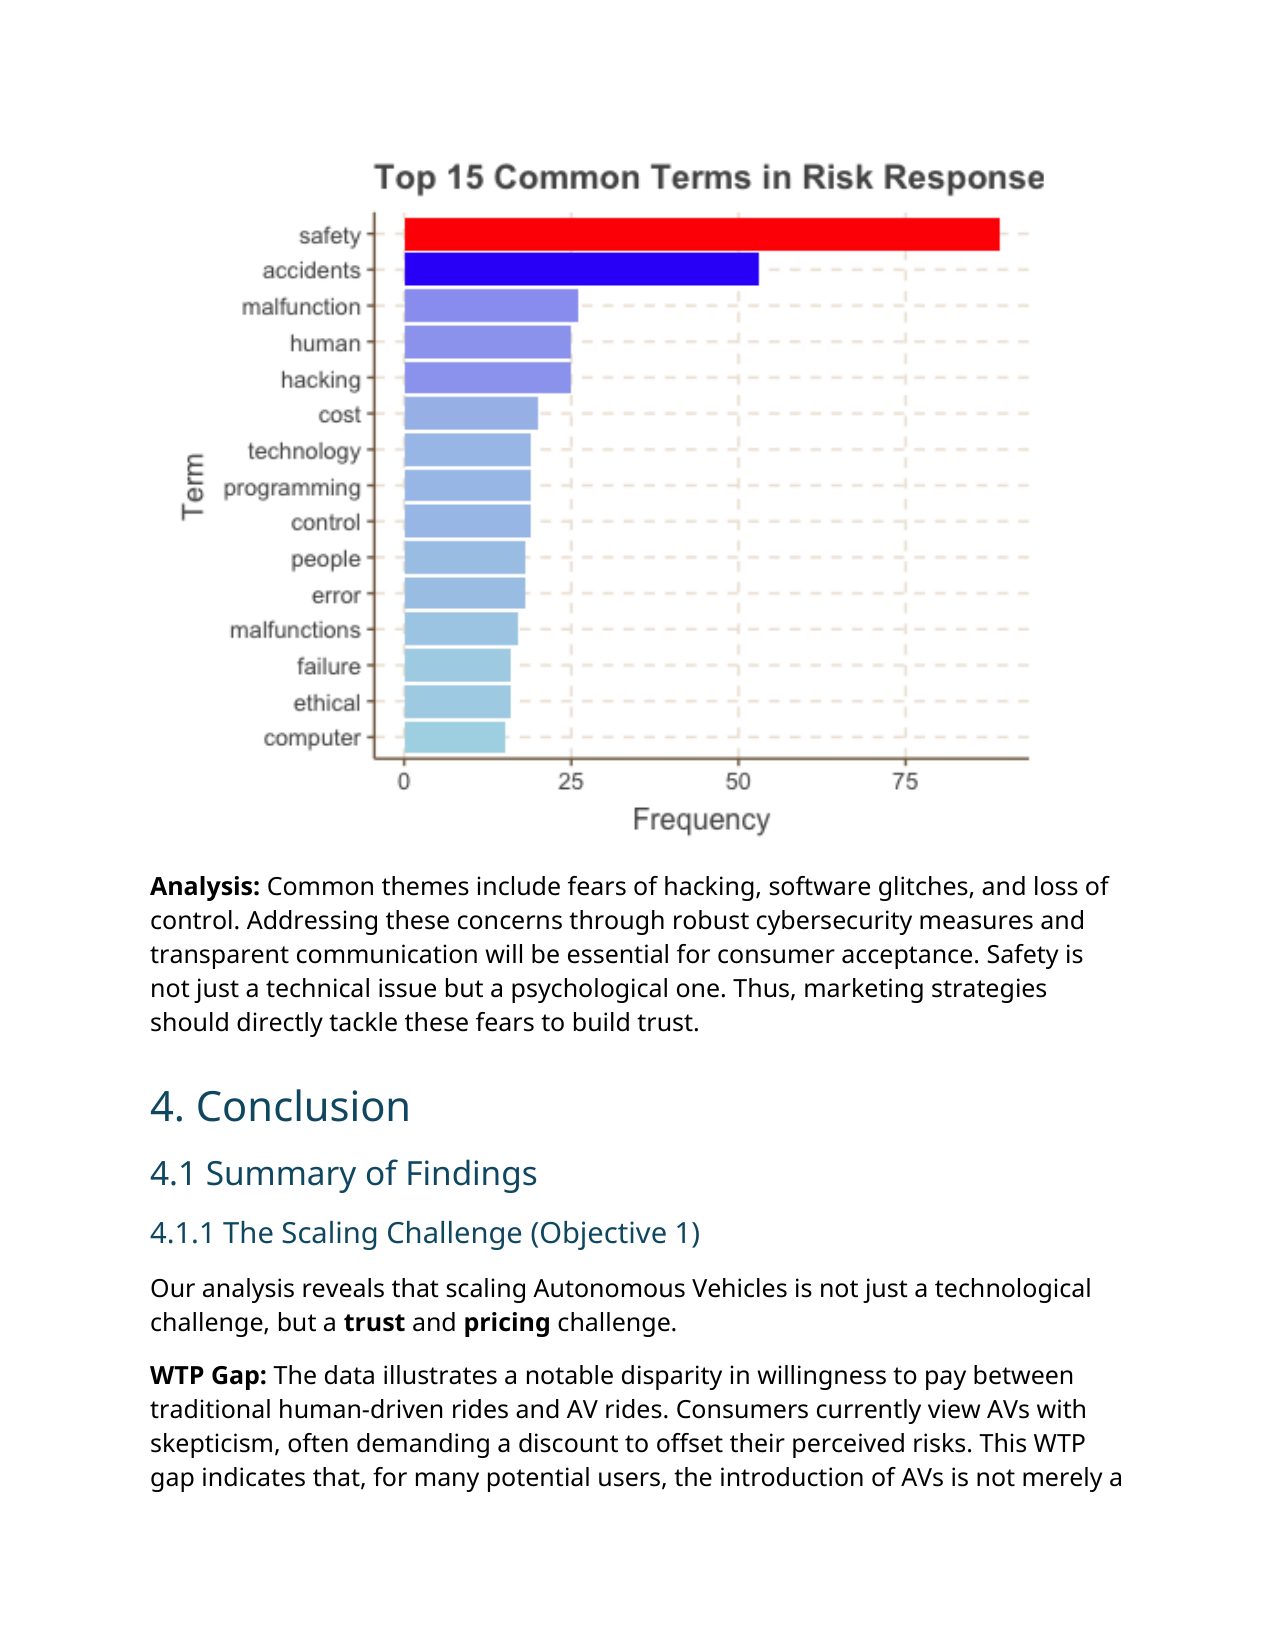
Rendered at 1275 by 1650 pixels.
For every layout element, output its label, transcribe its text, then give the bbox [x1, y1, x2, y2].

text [150, 1357, 1125, 1494]
subtitle 4.1.1 The Scaling Challenge (Objective 1) [150, 1212, 1125, 1252]
subtitle 4. Conclusion [150, 1077, 1125, 1133]
text Analysis: Common themes include fears of hacking, software glitches, and loss of control. Addressing these concerns through robust cybersecurity measures and transparent communication will be essential for consumer acceptance. Safety is not just a technical issue but a psychological one. Thus, marketing strategies should directly tackle these fears to build trust. [150, 869, 1125, 1039]
picture [168, 150, 1044, 850]
text Our analysis reveals that scaling Autonomous Vehicles is not just a technological challenge, but a trust and pricing challenge. [150, 1271, 1125, 1339]
subtitle 4.1 Summary of Findings [150, 1150, 1125, 1195]
